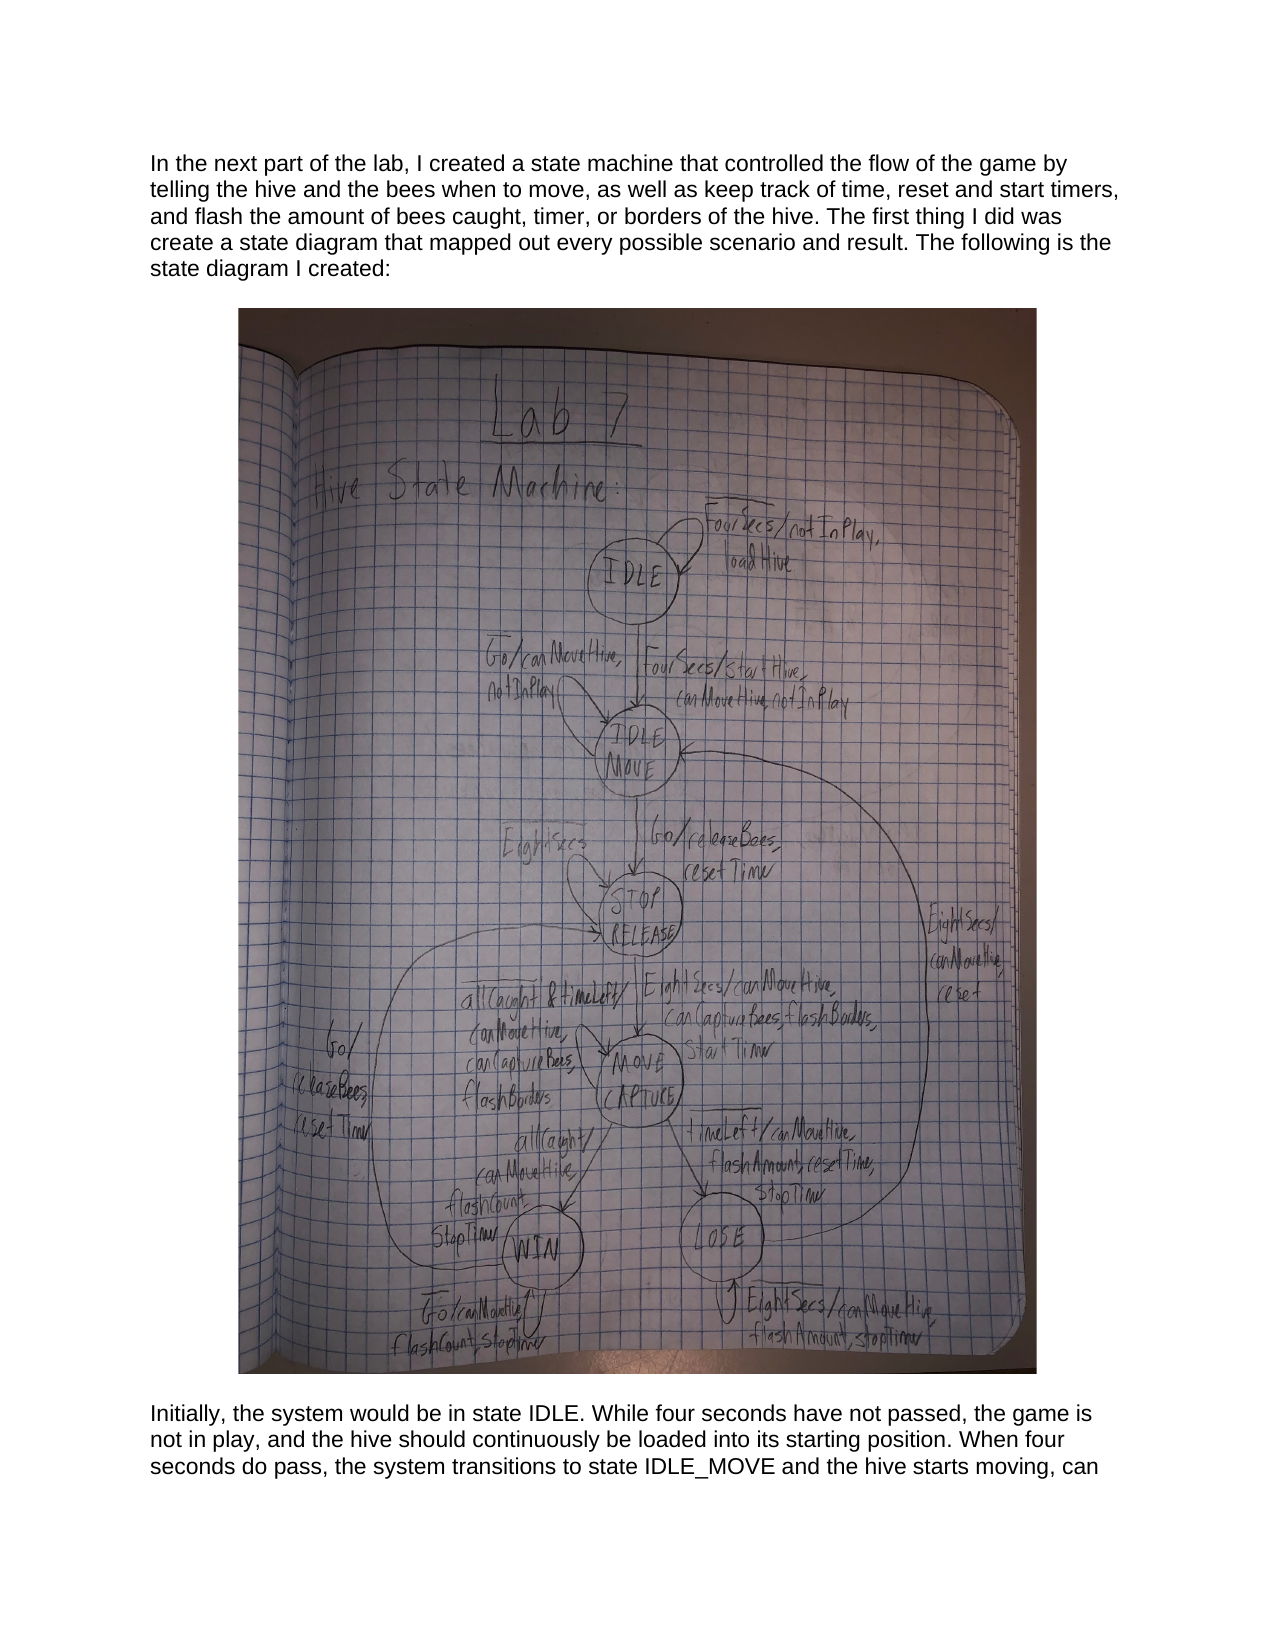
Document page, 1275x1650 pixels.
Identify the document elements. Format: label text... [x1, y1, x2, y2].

picture [238, 308, 1037, 1374]
text In the next part of the lab, I created a state machine that controlled the flow of the game by telling the hive and the bees when to move, as well as keep track of time, reset and start timers, and flash the amount of bees caught, timer, or borders of the hive. The first thing I did was create a state diagram that mapped out every possible scenario and result. The following is the state diagram I created: [150, 150, 1125, 282]
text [150, 1400, 1125, 1479]
